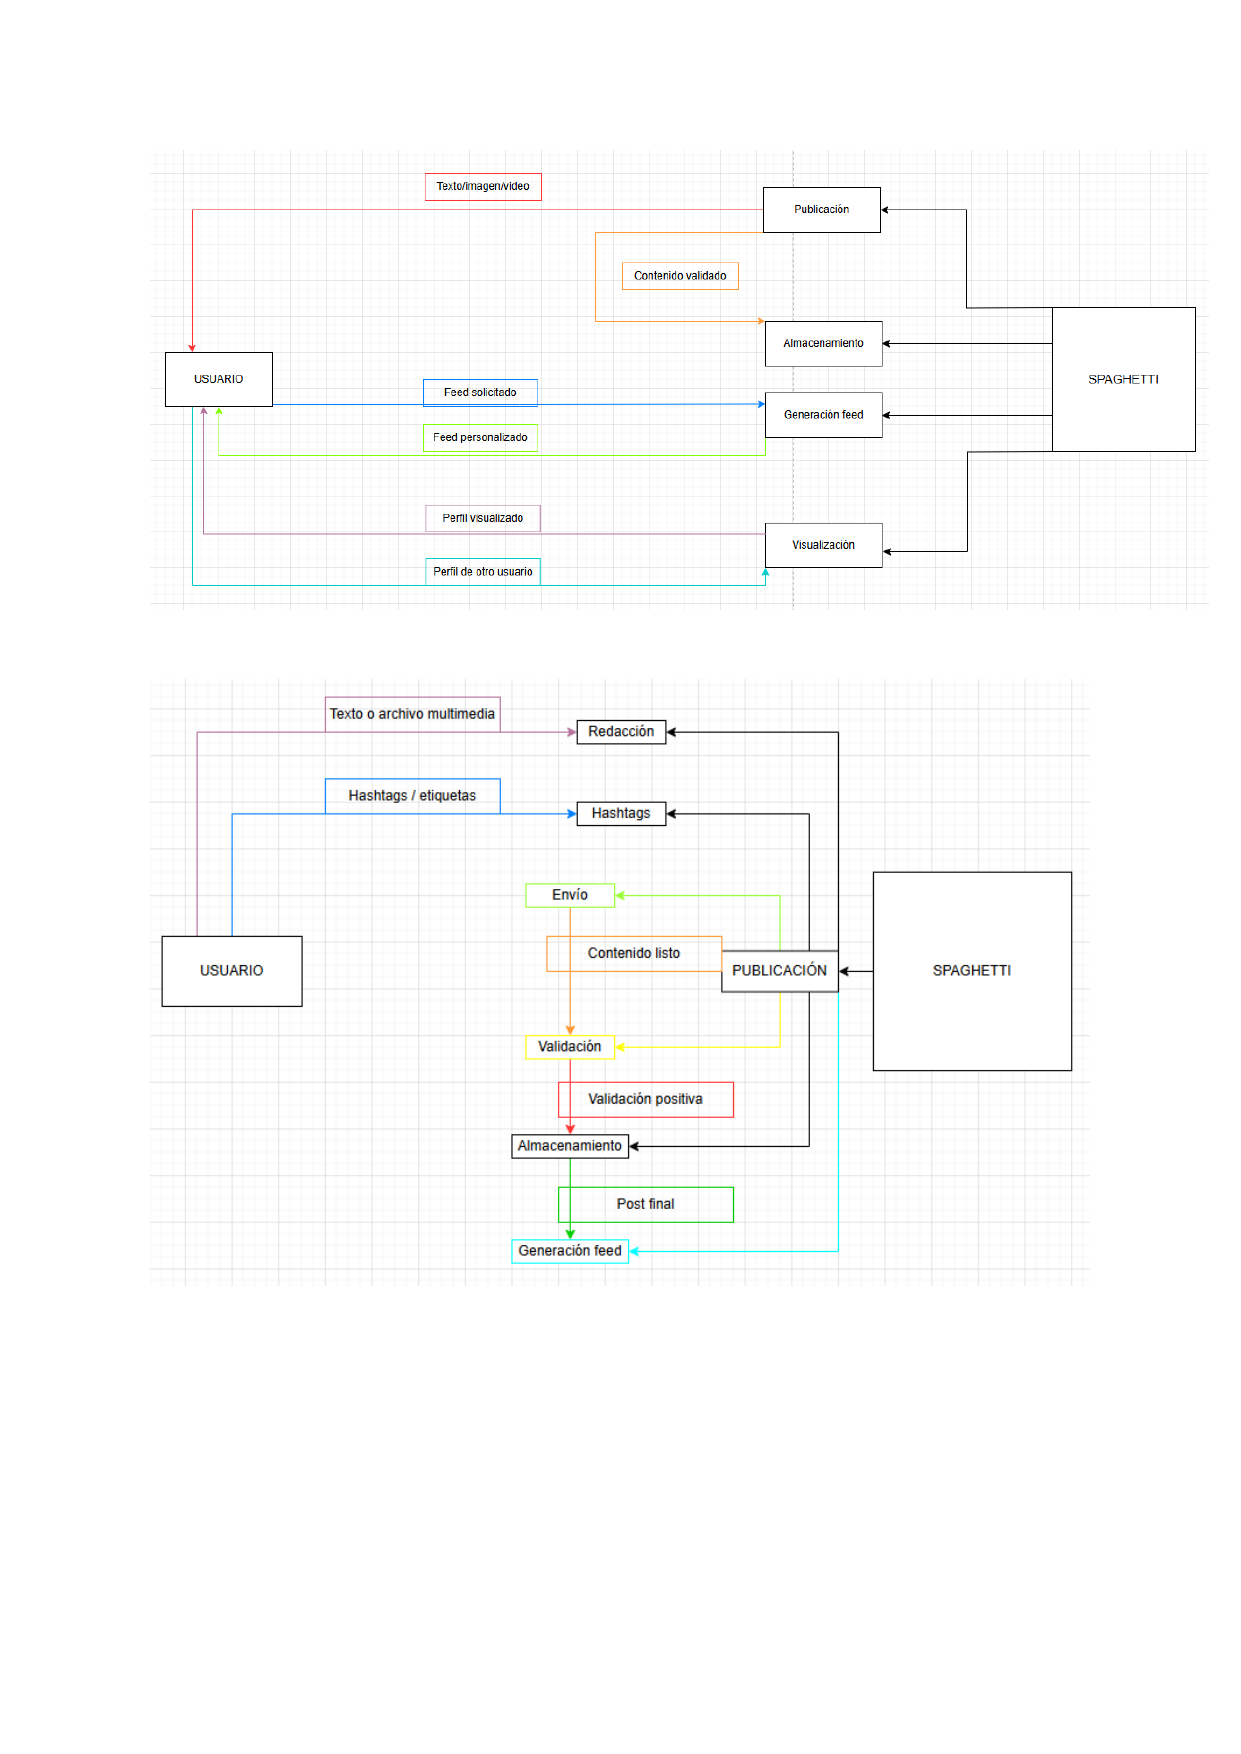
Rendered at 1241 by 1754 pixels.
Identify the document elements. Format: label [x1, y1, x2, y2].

picture [150, 150, 1209, 610]
picture [150, 679, 1091, 1286]
